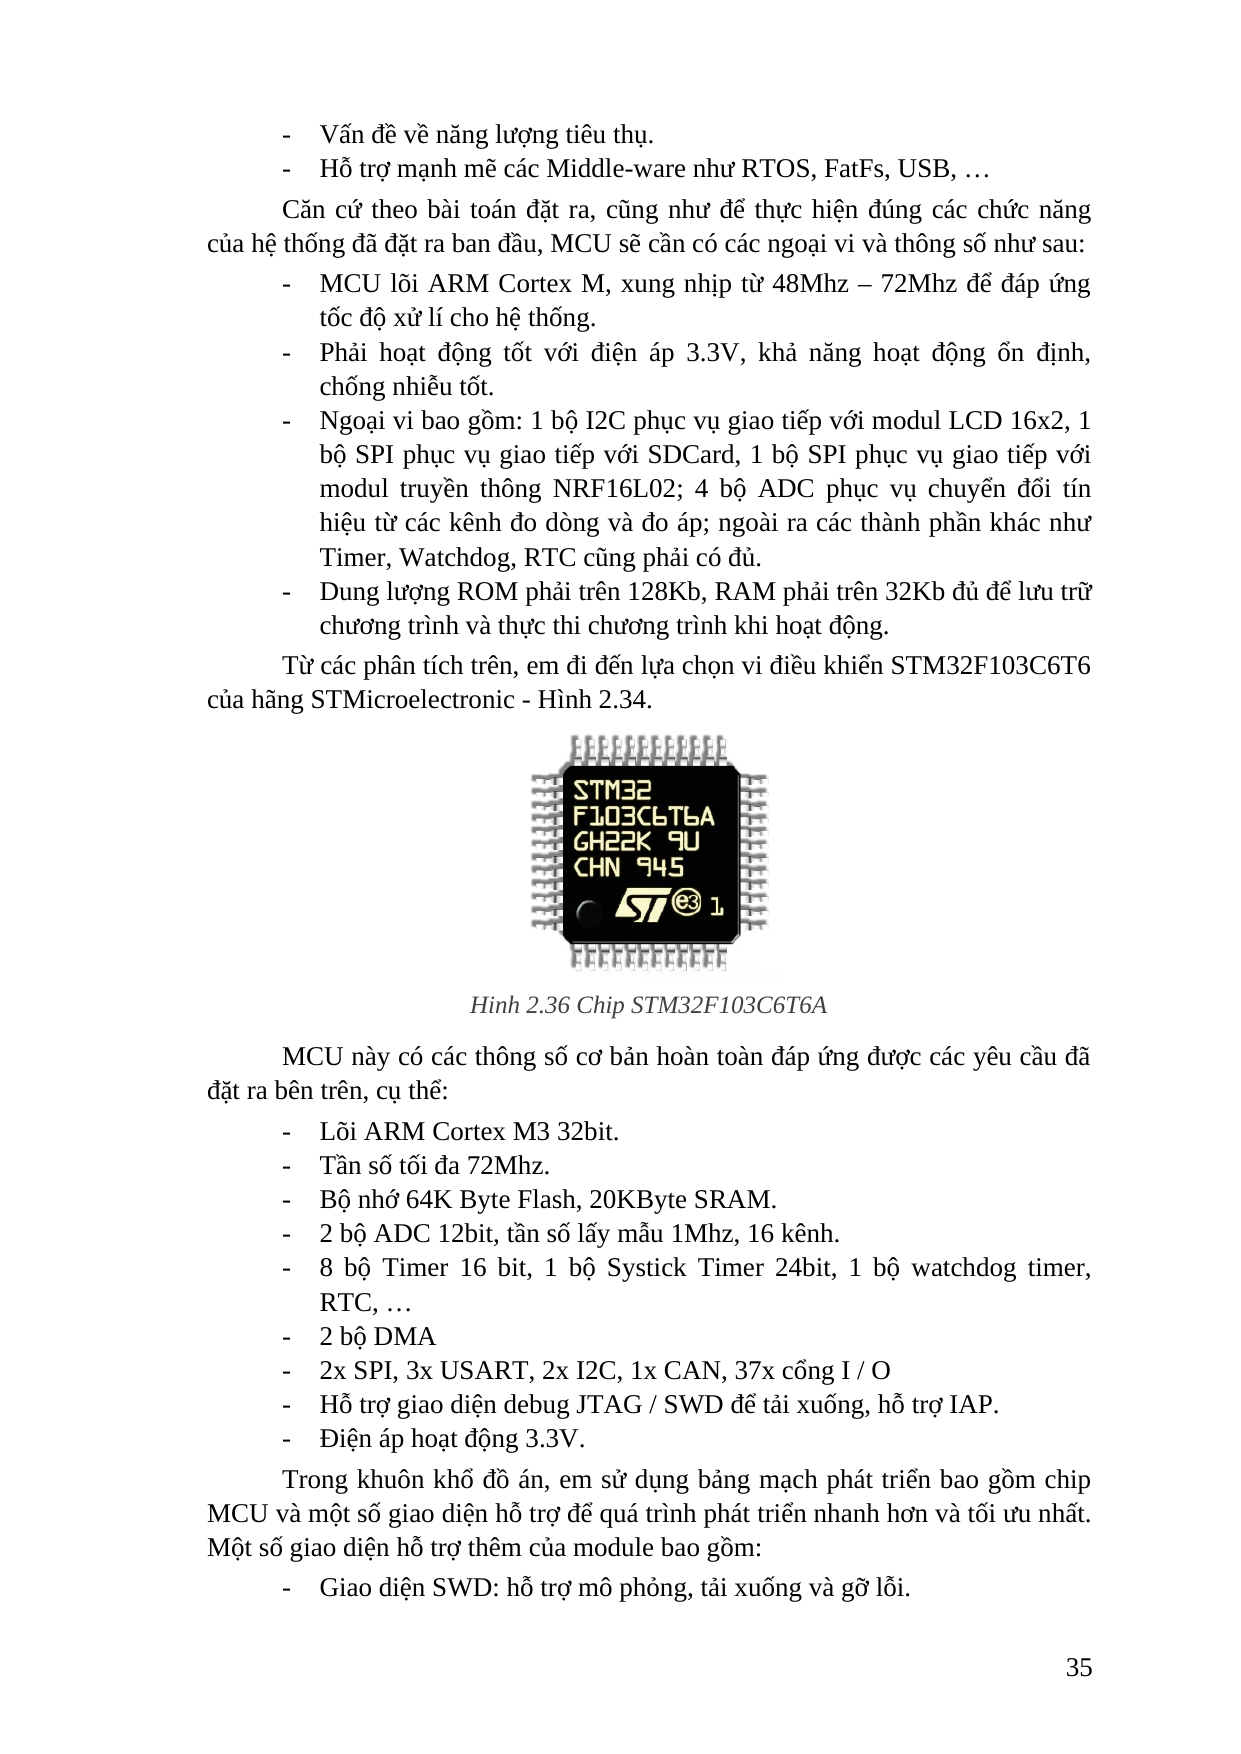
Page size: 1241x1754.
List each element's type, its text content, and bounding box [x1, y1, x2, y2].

list Lõi ARM Cortex M3 32bit. [282, 1115, 1092, 1146]
text MCU này có các thông số cơ bản hoàn toàn đáp ứng được các yêu cầu đã đặt ra bên trên, cụ thể: [207, 1040, 1092, 1106]
list 8 bộ Timer 16 bit, 1 bộ Systick Timer 24bit, 1 bộ watchdog timer, RTC, … [282, 1251, 1092, 1317]
list Tần số tối đa 72Mhz. [282, 1149, 1092, 1180]
text Từ các phân tích trên, em đi đến lựa chọn vi điều khiển STM32F103C6T6 của hãng STMicroelectronic - Hình 2.34. [207, 649, 1092, 715]
text Căn cứ theo bài toán đặt ra, cũng như để thực hiện đúng các chức năng của hệ thống đã đặt ra ban đầu, MCU sẽ cần có các ngoại vi và thông số như sau: [207, 193, 1092, 258]
list MCU lõi ARM Cortex M, xung nhịp từ 48Mhz – 72Mhz để đáp ứng tốc độ xử lí cho hệ thống. [282, 267, 1092, 333]
list Phải hoạt động tốt với điện áp 3.3V, khả năng hoạt động ổn định, chống nhiễu tốt. [282, 336, 1092, 401]
list 2x SPI, 3x USART, 2x I2C, 1x CAN, 37x cổng I / O [282, 1354, 1092, 1385]
list Hỗ trợ giao diện debug JTAG / SWD để tải xuống, hỗ trợ IAP. [282, 1388, 1092, 1419]
list Hỗ trợ mạnh mẽ các Middle-ware như RTOS, FatFs, USB, … [282, 152, 1092, 183]
text Trong khuôn khổ đồ án, em sử dụng bảng mạch phát triển bao gồm chip MCU và một số giao diện hỗ trợ để quá trình phát triển nhanh hơn và tối ưu nhất. Một số giao diện hỗ trợ thêm của module bao gồm: [207, 1463, 1092, 1562]
list Ngoại vi bao gồm: 1 bộ I2C phục vụ giao tiếp với modul LCD 16x2, 1 bộ SPI phục vụ giao tiếp với SDCard, 1 bộ SPI phục vụ giao tiếp với modul truyền thông NRF16L02; 4 bộ ADC phục vụ chuyển đổi tín hiệu từ các kênh đo dòng và đo áp; ngoài ra các thành phần khác như Timer, Watchdog, RTC cũng phải có đủ. [282, 404, 1092, 572]
list Giao diện SWD: hỗ trợ mô phỏng, tải xuống và gỡ lỗi. [282, 1571, 1092, 1603]
list Bộ nhớ 64K Byte Flash, 20KByte SRAM. [282, 1183, 1092, 1214]
picture [514, 723, 785, 982]
list 2 bộ DMA [282, 1320, 1092, 1351]
list 2 bộ ADC 12bit, tần số lấy mẫu 1Mhz, 16 kênh. [282, 1217, 1092, 1248]
list Điện áp hoạt động 3.3V. [282, 1422, 1092, 1453]
list Dung lượng ROM phải trên 128Kb, RAM phải trên 32Kb đủ để lưu trữ chương trình và thực thi chương trình khi hoạt động. [282, 575, 1092, 640]
list Vấn đề về năng lượng tiêu thụ. [282, 118, 1092, 149]
